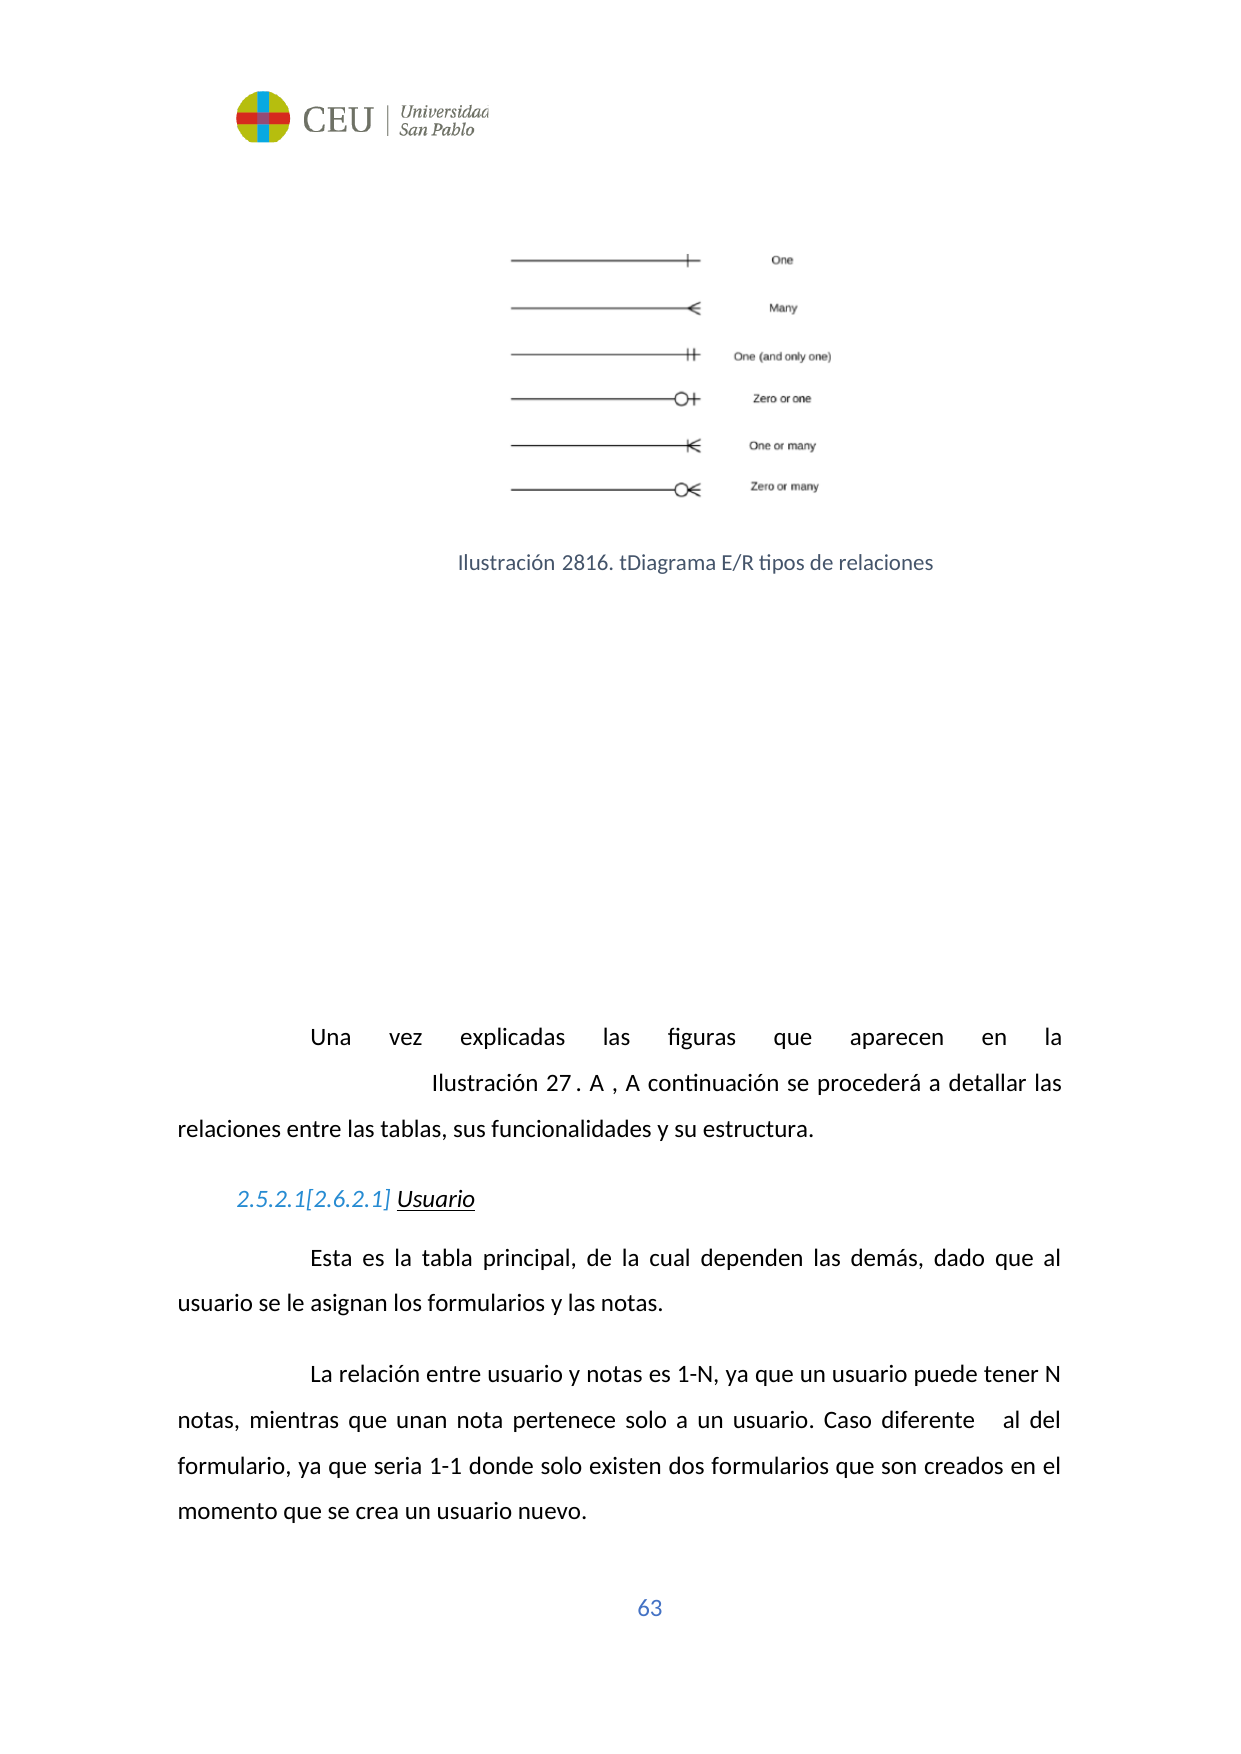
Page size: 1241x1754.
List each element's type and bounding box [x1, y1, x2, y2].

picture [433, 206, 867, 508]
picture [235, 89, 489, 143]
